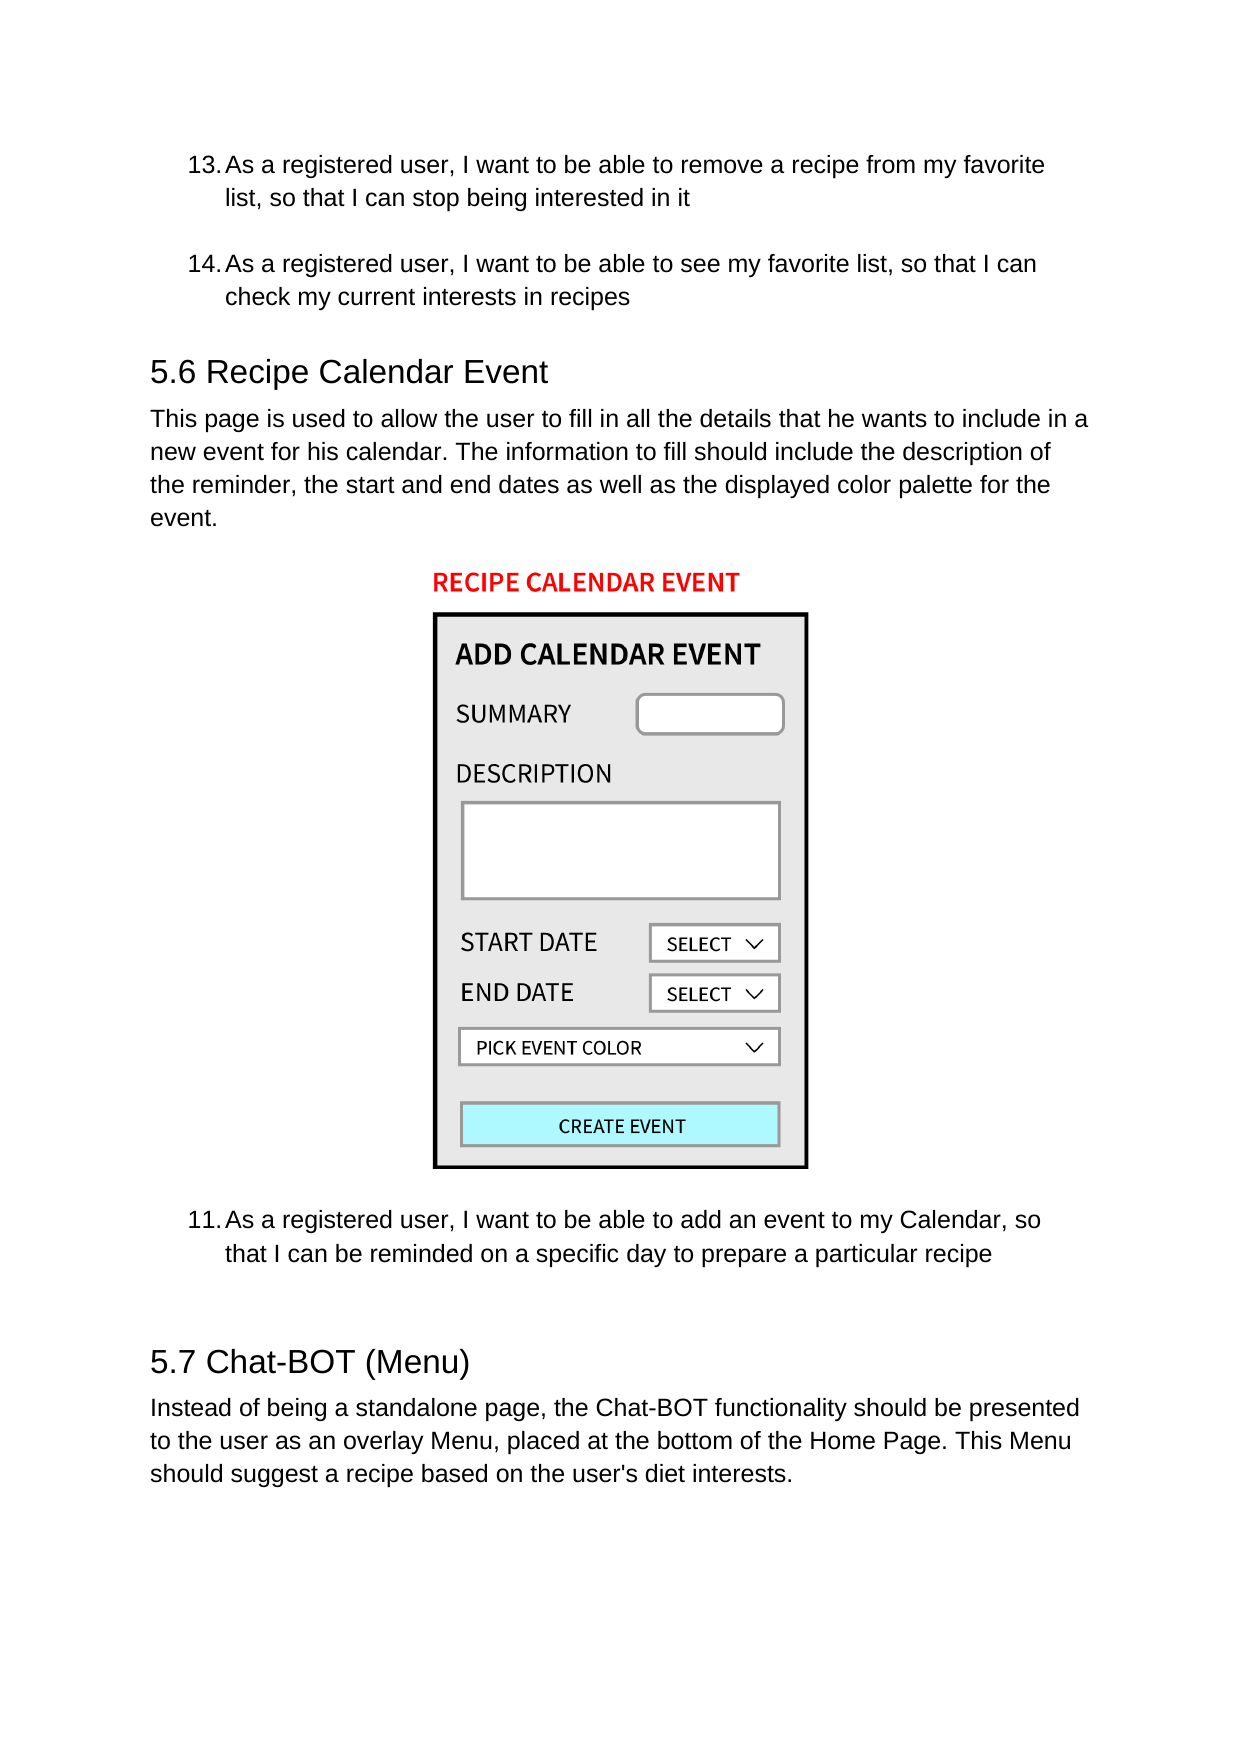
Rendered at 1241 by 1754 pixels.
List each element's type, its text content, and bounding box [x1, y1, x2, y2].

text This page is used to allow the user to fill in all the details that he wants to include in a new event for his calendar. The information to fill should include the description of the reminder, the start and end dates as well as the displayed color palette for the event. [150, 403, 1090, 531]
text Instead of being a standalone page, the Chat-BOT functionality should be presented to the user as an overlay Menu, placed at the bottom of the Home Page. This Menu should suggest a recipe based on the user's diet interests. [150, 1393, 1090, 1488]
list As a registered user, I want to be able to see my favorite list, so that I can check my current interests in recipes [187, 249, 1090, 311]
list As a registered user, I want to be able to remove a recipe from my favorite list, so that I can stop being interested in it [187, 150, 1090, 212]
picture [431, 568, 809, 1169]
subtitle 5.6 Recipe Calendar Event [150, 353, 1090, 391]
subtitle 5.7 Chat-BOT (Menu) [150, 1342, 1090, 1381]
list As a registered user, I want to be able to add an event to my Calendar, so that I can be reminded on a specific day to prepare a particular recipe [187, 1206, 1090, 1267]
